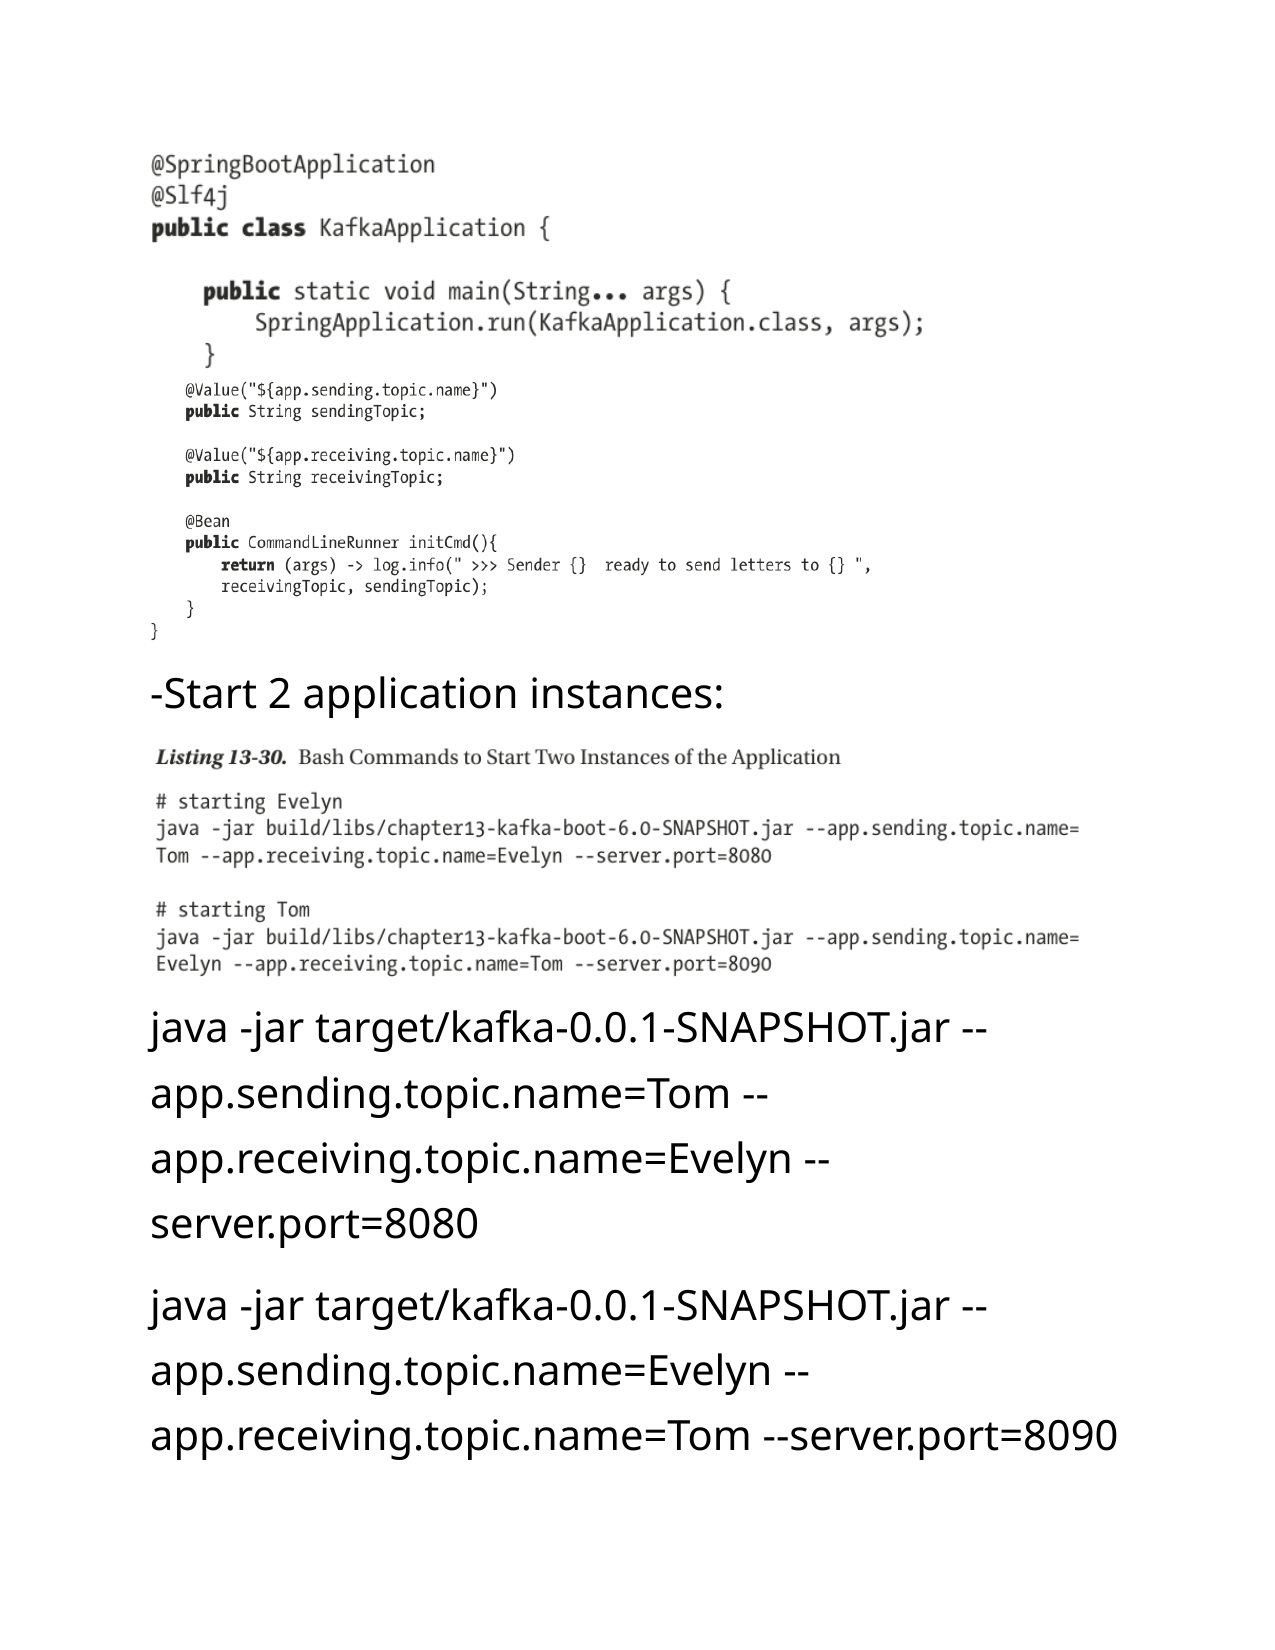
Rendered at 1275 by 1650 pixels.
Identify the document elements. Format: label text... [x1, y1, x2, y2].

text java -jar target/kafka-0.0.1-SNAPSHOT.jar --app.sending.topic.name=Evelyn --app.receiving.topic.name=Tom --server.port=8090 [150, 1276, 1125, 1463]
picture [150, 377, 872, 643]
picture [150, 746, 1085, 977]
picture [150, 150, 928, 373]
text -Start 2 application instances: [150, 664, 1125, 721]
text java -jar target/kafka-0.0.1-SNAPSHOT.jar --app.sending.topic.name=Tom --app.receiving.topic.name=Evelyn --server.port=8080 [150, 998, 1125, 1251]
